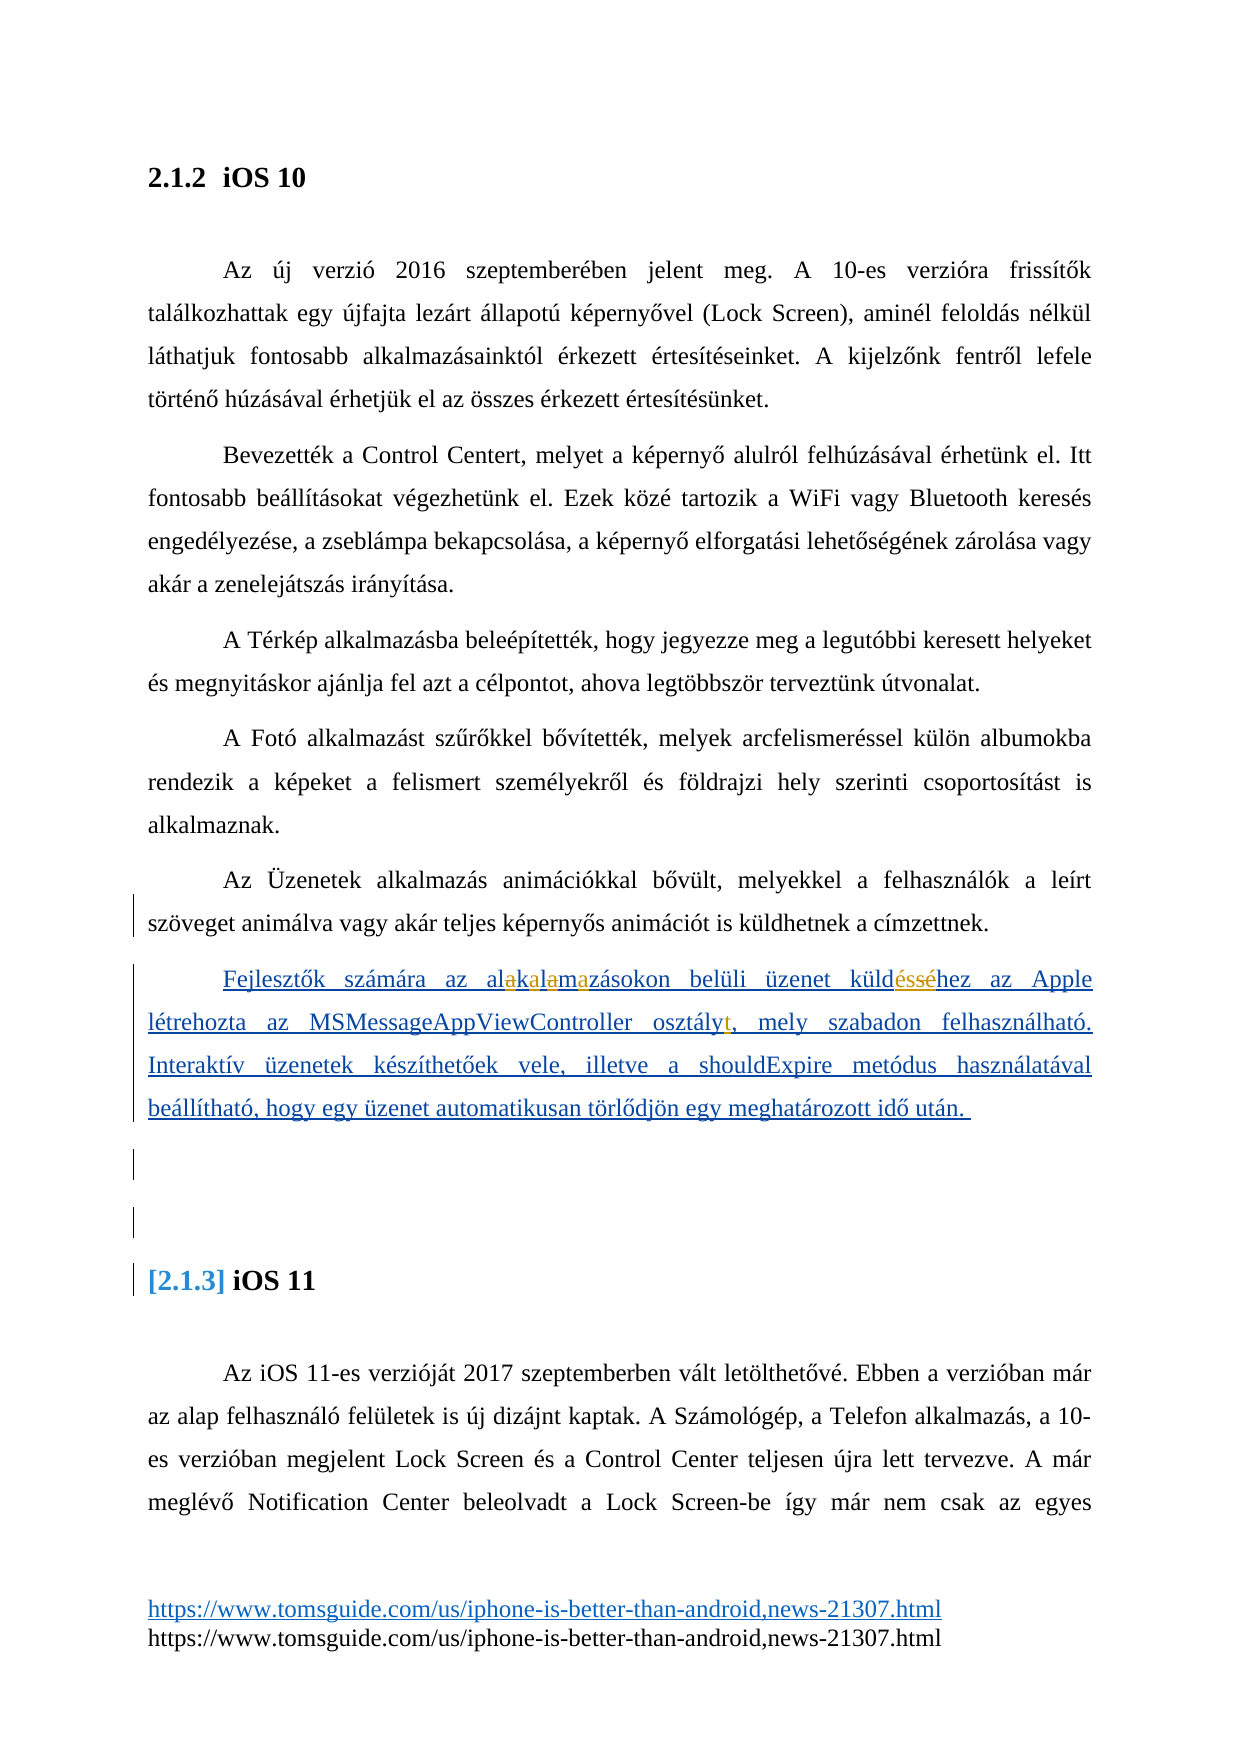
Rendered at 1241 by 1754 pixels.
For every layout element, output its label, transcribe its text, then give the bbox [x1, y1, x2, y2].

text Bevezették a Control Centert, melyet a képernyő alulról felhúzásával érhetünk el. Itt fontosabb beállításokat végezhetünk el. Ezek közé tartozik a WiFi vagy Bluetooth keresés engedélyezése, a zseblámpa bekapcsolása, a képernyő elforgatási lehetőségének zárolása vagy akár a zenelejátszás irányítása. [148, 440, 1092, 598]
subtitle iOS 11 [148, 1263, 1092, 1296]
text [148, 1358, 1092, 1516]
subtitle iOS 10 [148, 160, 1092, 194]
text A Térkép alkalmazásba beleépítették, hogy jegyezze meg a legutóbbi keresett helyeket és megnyitáskor ajánlja fel azt a célpontot, ahova legtöbbször terveztünk útvonalat. [148, 625, 1092, 697]
text Az Üzenetek alkalmazás animációkkal bővült, melyekkel a felhasználók a leírt szöveget animálva vagy akár teljes képernyős animációt is küldhetnek a címzettnek. [148, 865, 1092, 937]
text Az új verzió 2016 szeptemberében jelent meg. A 10-es verzióra frissítők találkozhattak egy újfajta lezárt állapotú képernyővel (Lock Screen), aminél feloldás nélkül láthatjuk fontosabb alkalmazásainktól érkezett értesítéseinket. A kijelzőnk fentről lefele történő húzásával érhetjük el az összes érkezett értesítésünket. [148, 255, 1092, 413]
text A Fotó alkalmazást szűrőkkel bővítették, melyek arcfelismeréssel külön albumokba rendezik a képeket a felismert személyekről és földrajzi hely szerinti csoportosítást is alkalmaznak. [148, 723, 1092, 838]
